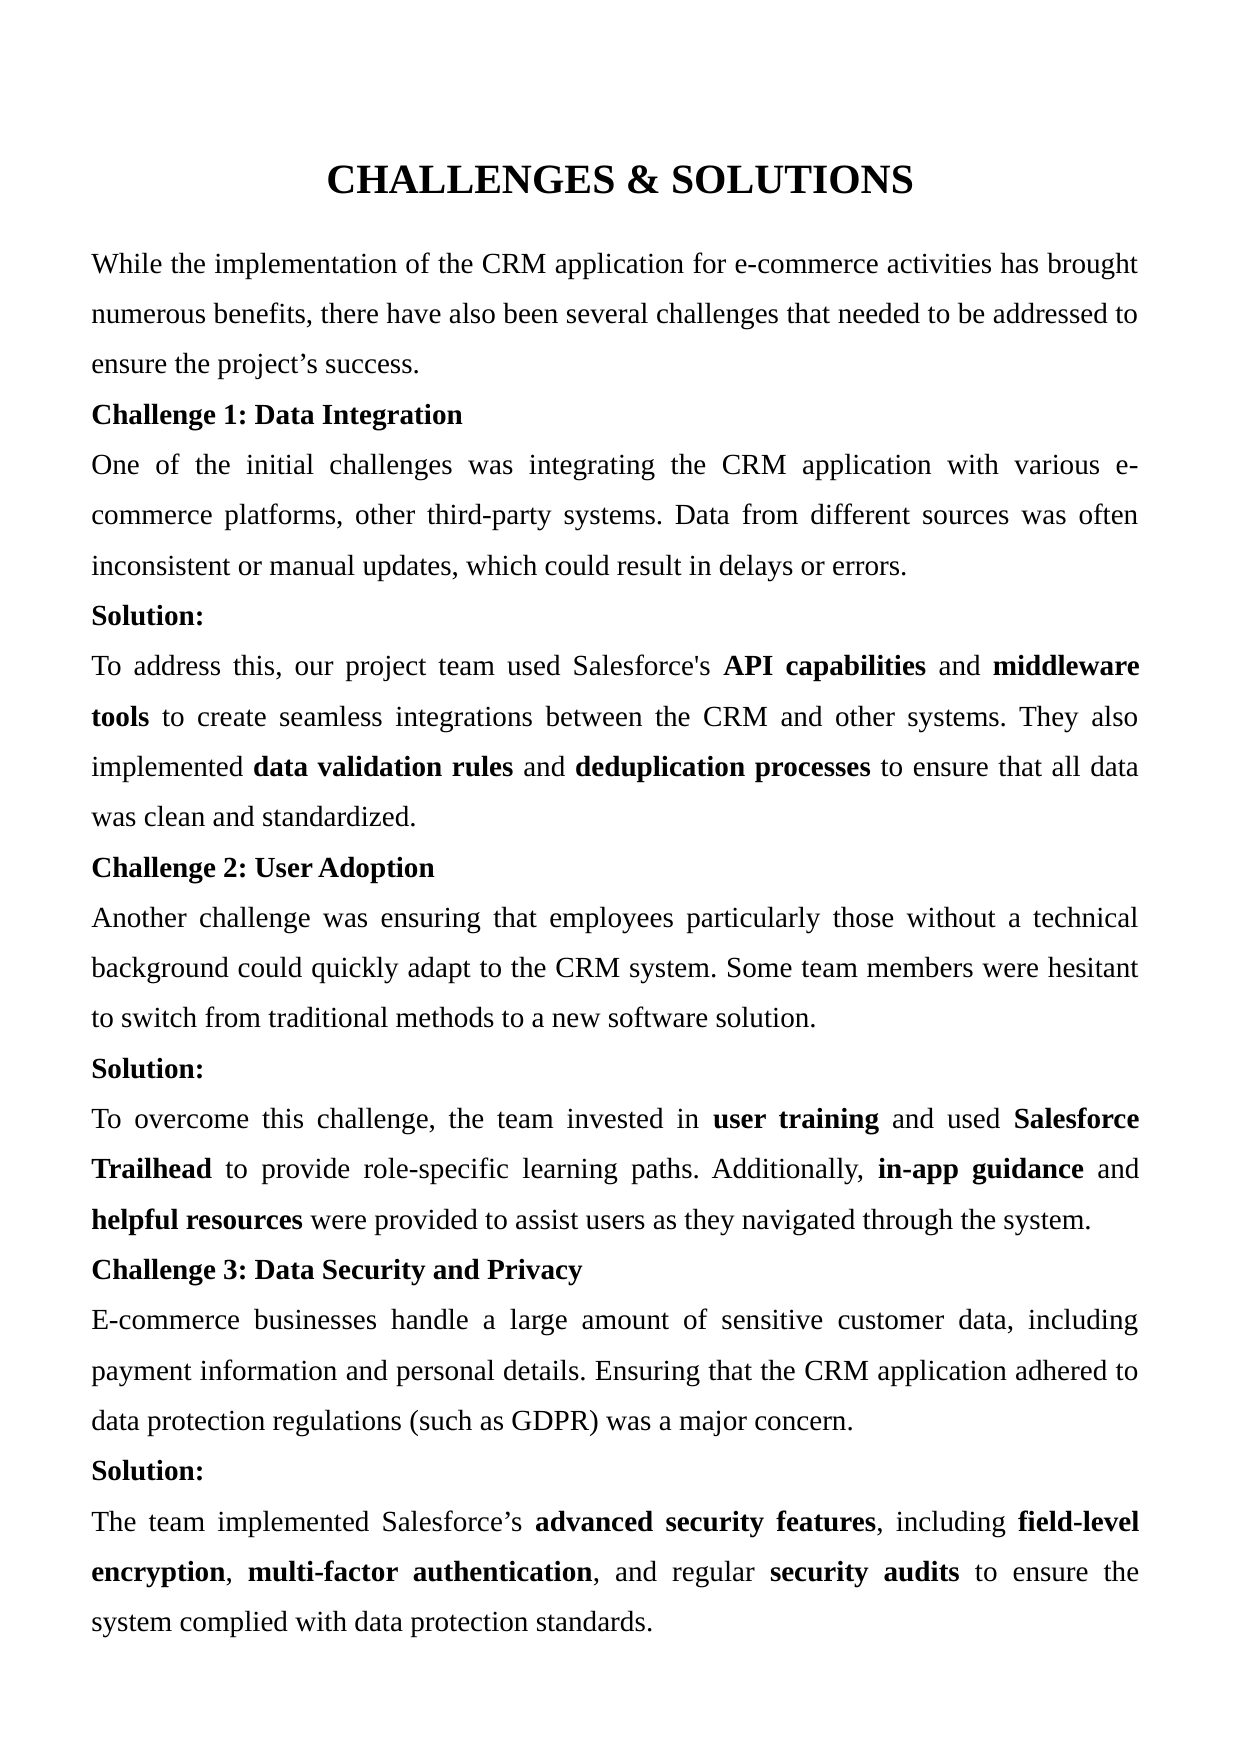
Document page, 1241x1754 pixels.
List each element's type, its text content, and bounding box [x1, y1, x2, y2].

text Another challenge was ensuring that employees particularly those without a technical background could quickly adapt to the CRM system. Some team members were hesitant to switch from traditional methods to a new software solution. [91, 900, 1139, 1034]
text Solution: The team implemented Salesforce’s advanced security features, including field-level encryption, multi-factor authentication, and regular security audits to ensure the system complied with data protection standards. [91, 1453, 1139, 1638]
text One of the initial challenges was integrating the CRM application with various e-commerce platforms, other third-party systems. Data from different sources was often inconsistent or manual updates, which could result in delays or errors. [91, 447, 1139, 581]
text Challenge 1: Data Integration [91, 397, 1139, 430]
text Challenge 3: Data Security and Privacy [91, 1252, 1139, 1286]
text E-commerce businesses handle a large amount of sensitive customer data, including payment information and personal details. Ensuring that the CRM application adhered to data protection regulations (such as GDPR) was a major concern. [91, 1302, 1139, 1437]
text Solution: To overcome this challenge, the team invested in user training and used Salesforce Trailhead to provide role-specific learning paths. Additionally, in-app guidance and helpful resources were provided to assist users as they navigated through the system. [91, 1051, 1139, 1235]
text While the implementation of the CRM application for e-commerce activities has brought numerous benefits, there have also been several challenges that needed to be addressed to ensure the project’s success. [91, 246, 1139, 380]
text Solution: To address this, our project team used Salesforce's API capabilities and middleware tools to create seamless integrations between the CRM and other systems. They also implemented data validation rules and deduplication processes to ensure that all data was clean and standardized. [91, 598, 1139, 833]
text Challenge 2: User Adoption [91, 850, 1139, 883]
text CHALLENGES & SOLUTIONS [150, 155, 1090, 203]
